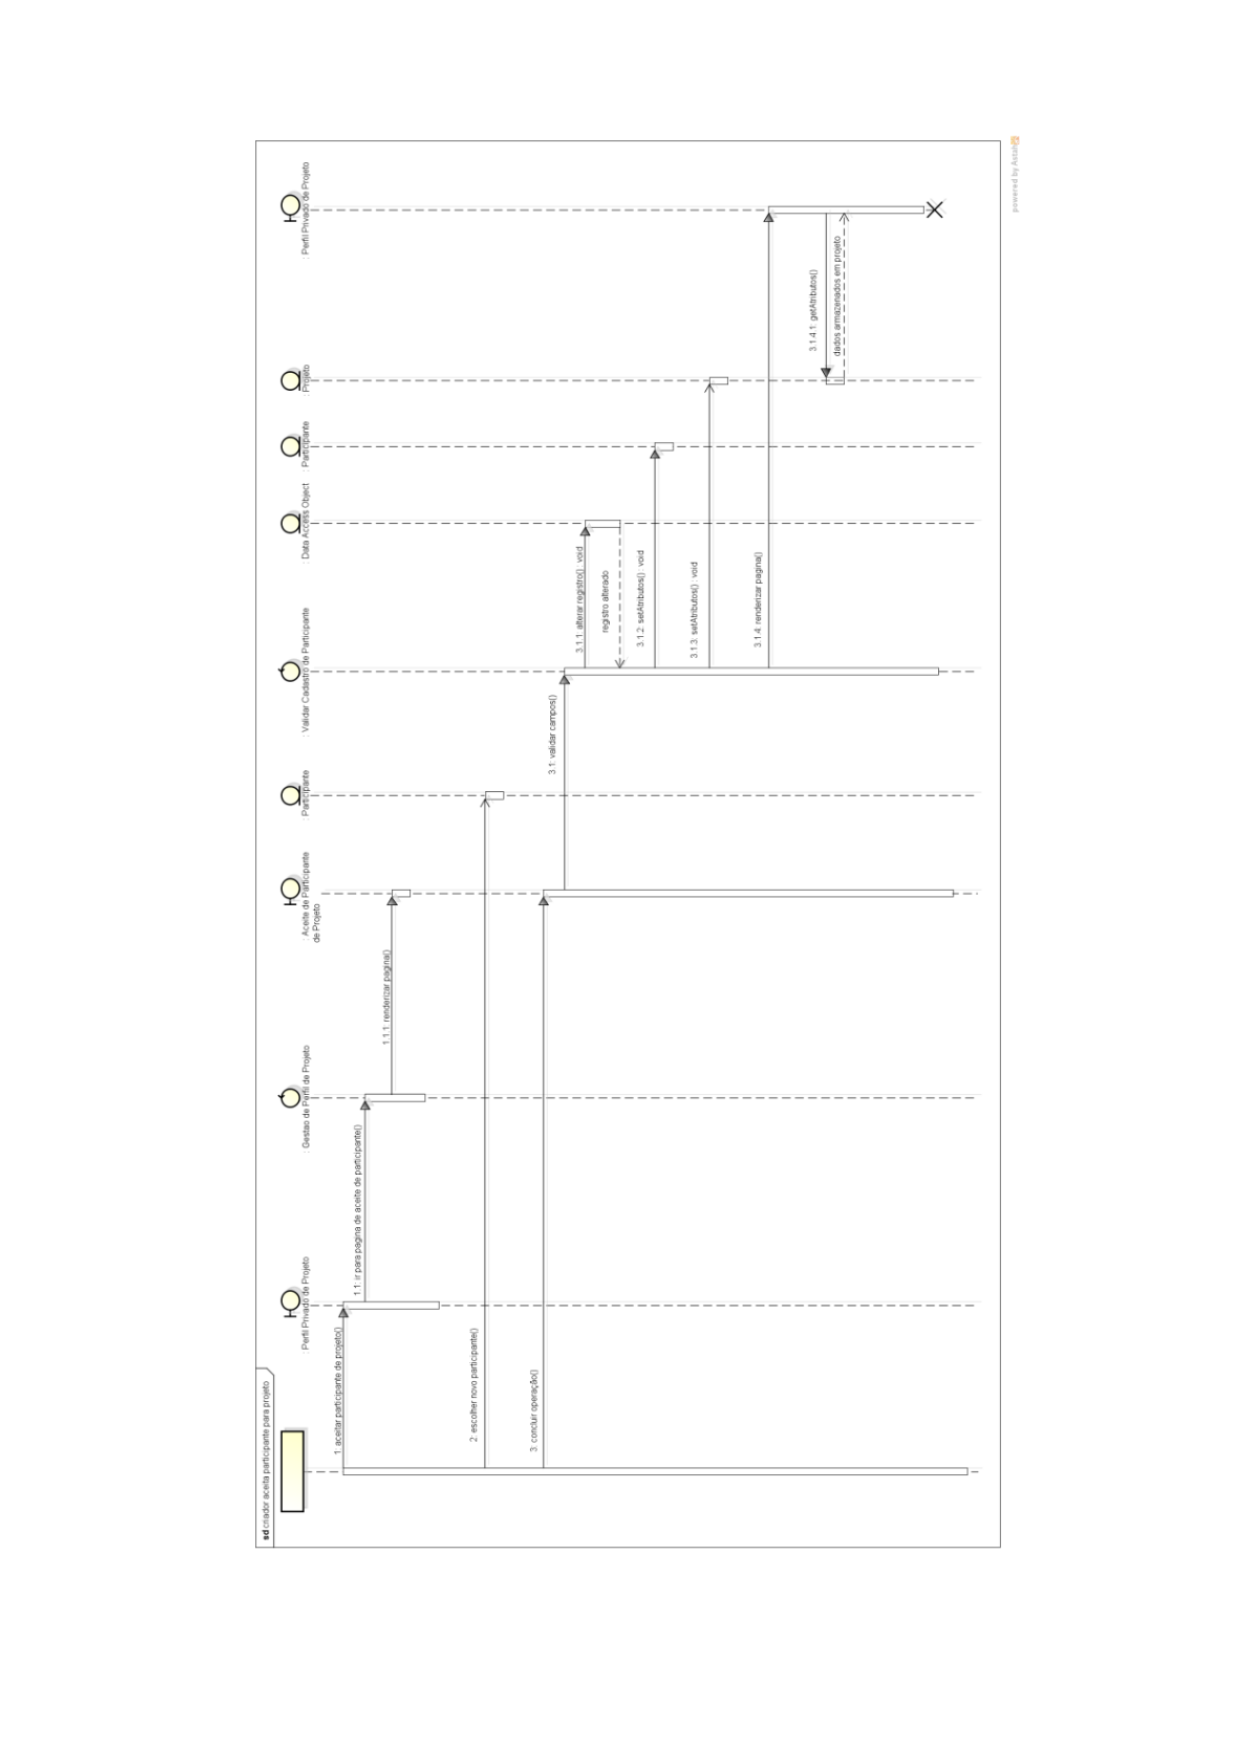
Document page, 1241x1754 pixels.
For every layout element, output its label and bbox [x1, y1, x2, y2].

picture [249, 135, 1021, 1554]
